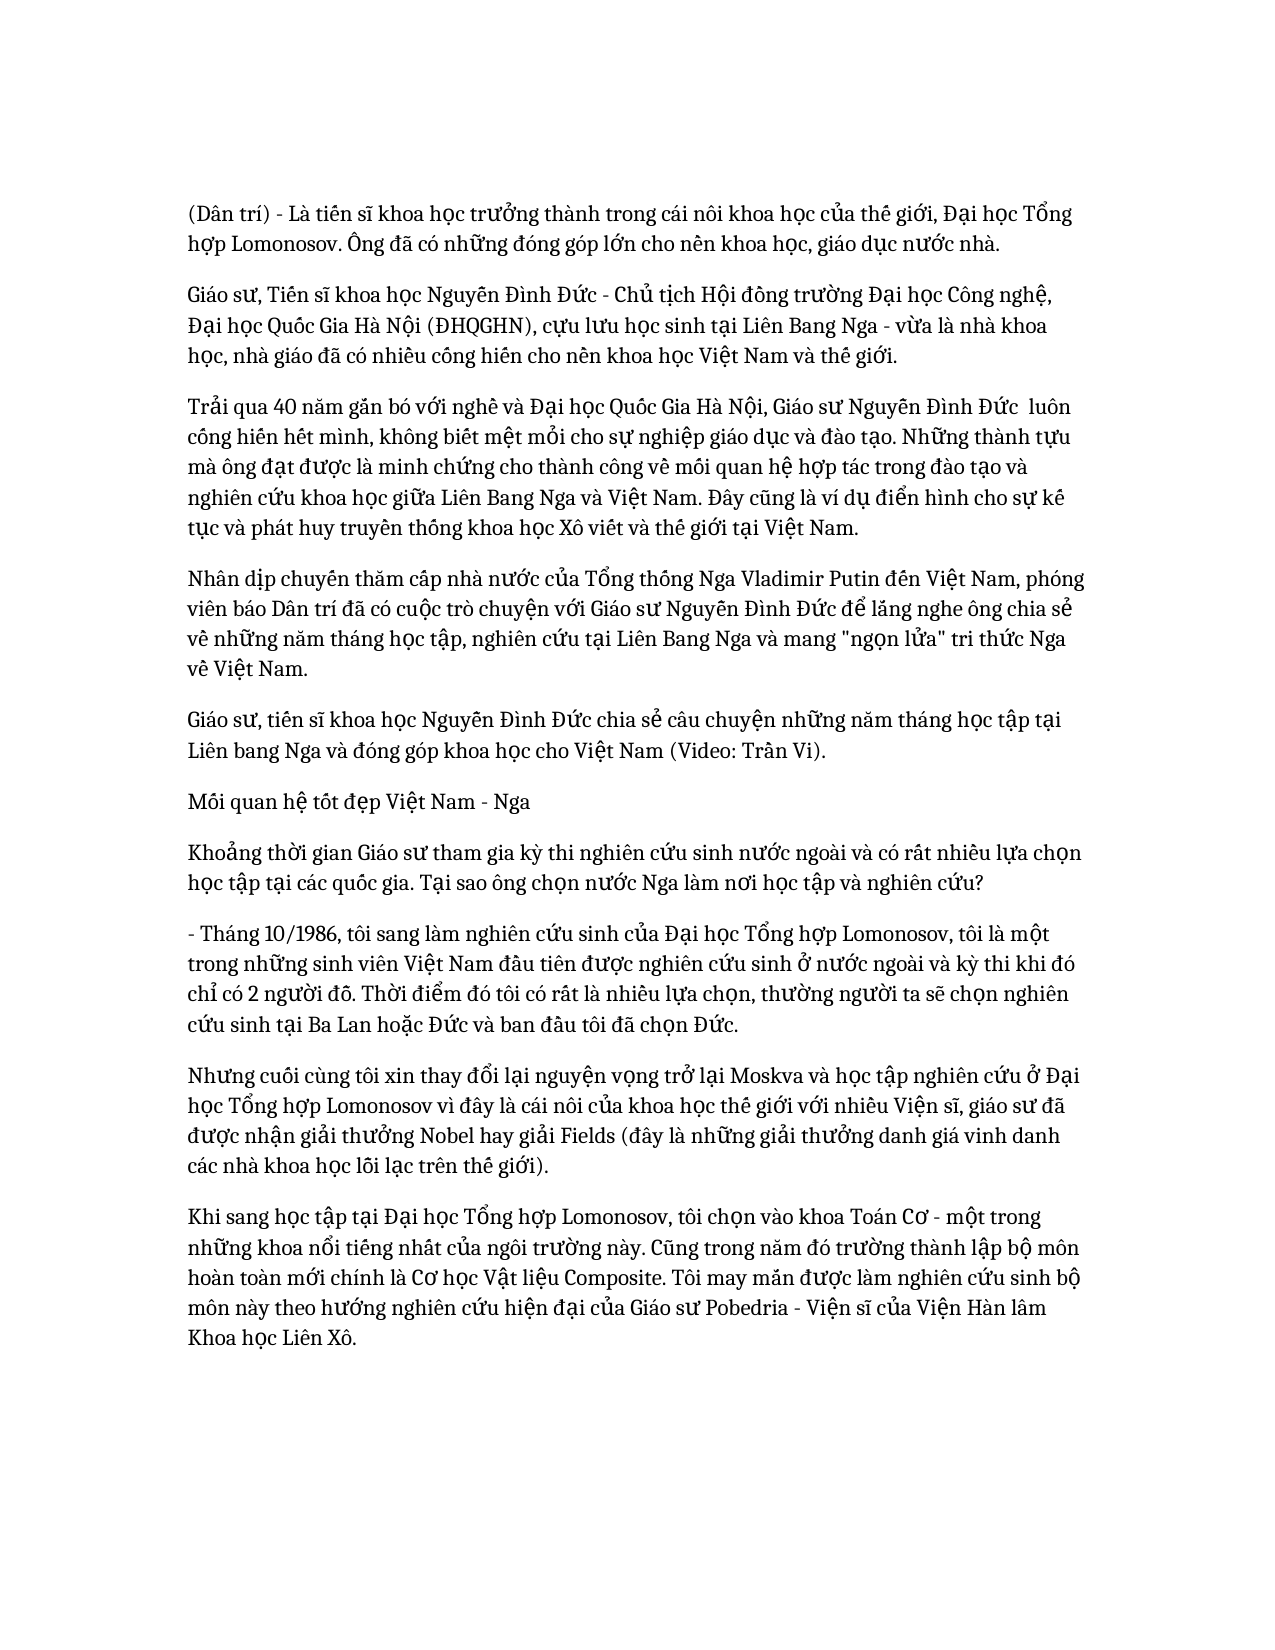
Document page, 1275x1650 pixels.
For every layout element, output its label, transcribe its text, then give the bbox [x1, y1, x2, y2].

text Giáo sư, Tiến sĩ khoa học Nguyễn Đình Đức - Chủ tịch Hội đồng trường Đại học Công nghệ, Đại học Quốc Gia Hà Nội (ĐHQGHN), cựu lưu học sinh tại Liên Bang Nga - vừa là nhà khoa học, nhà giáo đã có nhiều cống hiến cho nền khoa học Việt Nam và thế giới. [187, 282, 1087, 369]
text Khi sang học tập tại Đại học Tổng hợp Lomonosov, tôi chọn vào khoa Toán Cơ - một trong những khoa nổi tiếng nhất của ngôi trường này. Cũng trong năm đó trường thành lập bộ môn hoàn toàn mới chính là Cơ học Vật liệu Composite. Tôi may mắn được làm nghiên cứu sinh bộ môn này theo hướng nghiên cứu hiện đại của Giáo sư Pobedria - Viện sĩ của Viện Hàn lâm Khoa học Liên Xô. [187, 1204, 1087, 1351]
text Mối quan hệ tốt đẹp Việt Nam - Nga [187, 788, 1087, 815]
text (Dân trí) - Là tiến sĩ khoa học trưởng thành trong cái nôi khoa học của thế giới, Đại học Tổng hợp Lomonosov. Ông đã có những đóng góp lớn cho nền khoa học, giáo dục nước nhà. [187, 201, 1087, 258]
text Giáo sư, tiến sĩ khoa học Nguyễn Đình Đức chia sẻ câu chuyện những năm tháng học tập tại Liên bang Nga và đóng góp khoa học cho Việt Nam (Video: Trần Vi). [187, 707, 1087, 764]
text Trải qua 40 năm gắn bó với nghề và Đại học Quốc Gia Hà Nội, Giáo sư Nguyễn Đình Đức luôn cống hiến hết mình, không biết mệt mỏi cho sự nghiệp giáo dục và đào tạo. Những thành tựu mà ông đạt được là minh chứng cho thành công về mối quan hệ hợp tác trong đào tạo và nghiên cứu khoa học giữa Liên Bang Nga và Việt Nam. Đây cũng là ví dụ điển hình cho sự kế tục và phát huy truyền thống khoa học Xô viết và thế giới tại Việt Nam. [187, 394, 1087, 541]
text Nhân dịp chuyến thăm cấp nhà nước của Tổng thống Nga Vladimir Putin đến Việt Nam, phóng viên báo Dân trí đã có cuộc trò chuyện với Giáo sư Nguyễn Đình Đức để lắng nghe ông chia sẻ về những năm tháng học tập, nghiên cứu tại Liên Bang Nga và mang "ngọn lửa" tri thức Nga về Việt Nam. [187, 566, 1087, 683]
text - Tháng 10/1986, tôi sang làm nghiên cứu sinh của Đại học Tổng hợp Lomonosov, tôi là một trong những sinh viên Việt Nam đầu tiên được nghiên cứu sinh ở nước ngoài và kỳ thi khi đó chỉ có 2 người đỗ. Thời điểm đó tôi có rất là nhiều lựa chọn, thường người ta sẽ chọn nghiên cứu sinh tại Ba Lan hoặc Đức và ban đầu tôi đã chọn Đức. [187, 921, 1087, 1038]
text Khoảng thời gian Giáo sư tham gia kỳ thi nghiên cứu sinh nước ngoài và có rất nhiều lựa chọn học tập tại các quốc gia. Tại sao ông chọn nước Nga làm nơi học tập và nghiên cứu? [187, 839, 1087, 896]
text Nhưng cuối cùng tôi xin thay đổi lại nguyện vọng trở lại Moskva và học tập nghiên cứu ở Đại học Tổng hợp Lomonosov vì đây là cái nôi của khoa học thế giới với nhiều Viện sĩ, giáo sư đã được nhận giải thưởng Nobel hay giải Fields (đây là những giải thưởng danh giá vinh danh các nhà khoa học lỗi lạc trên thế giới). [187, 1062, 1087, 1179]
